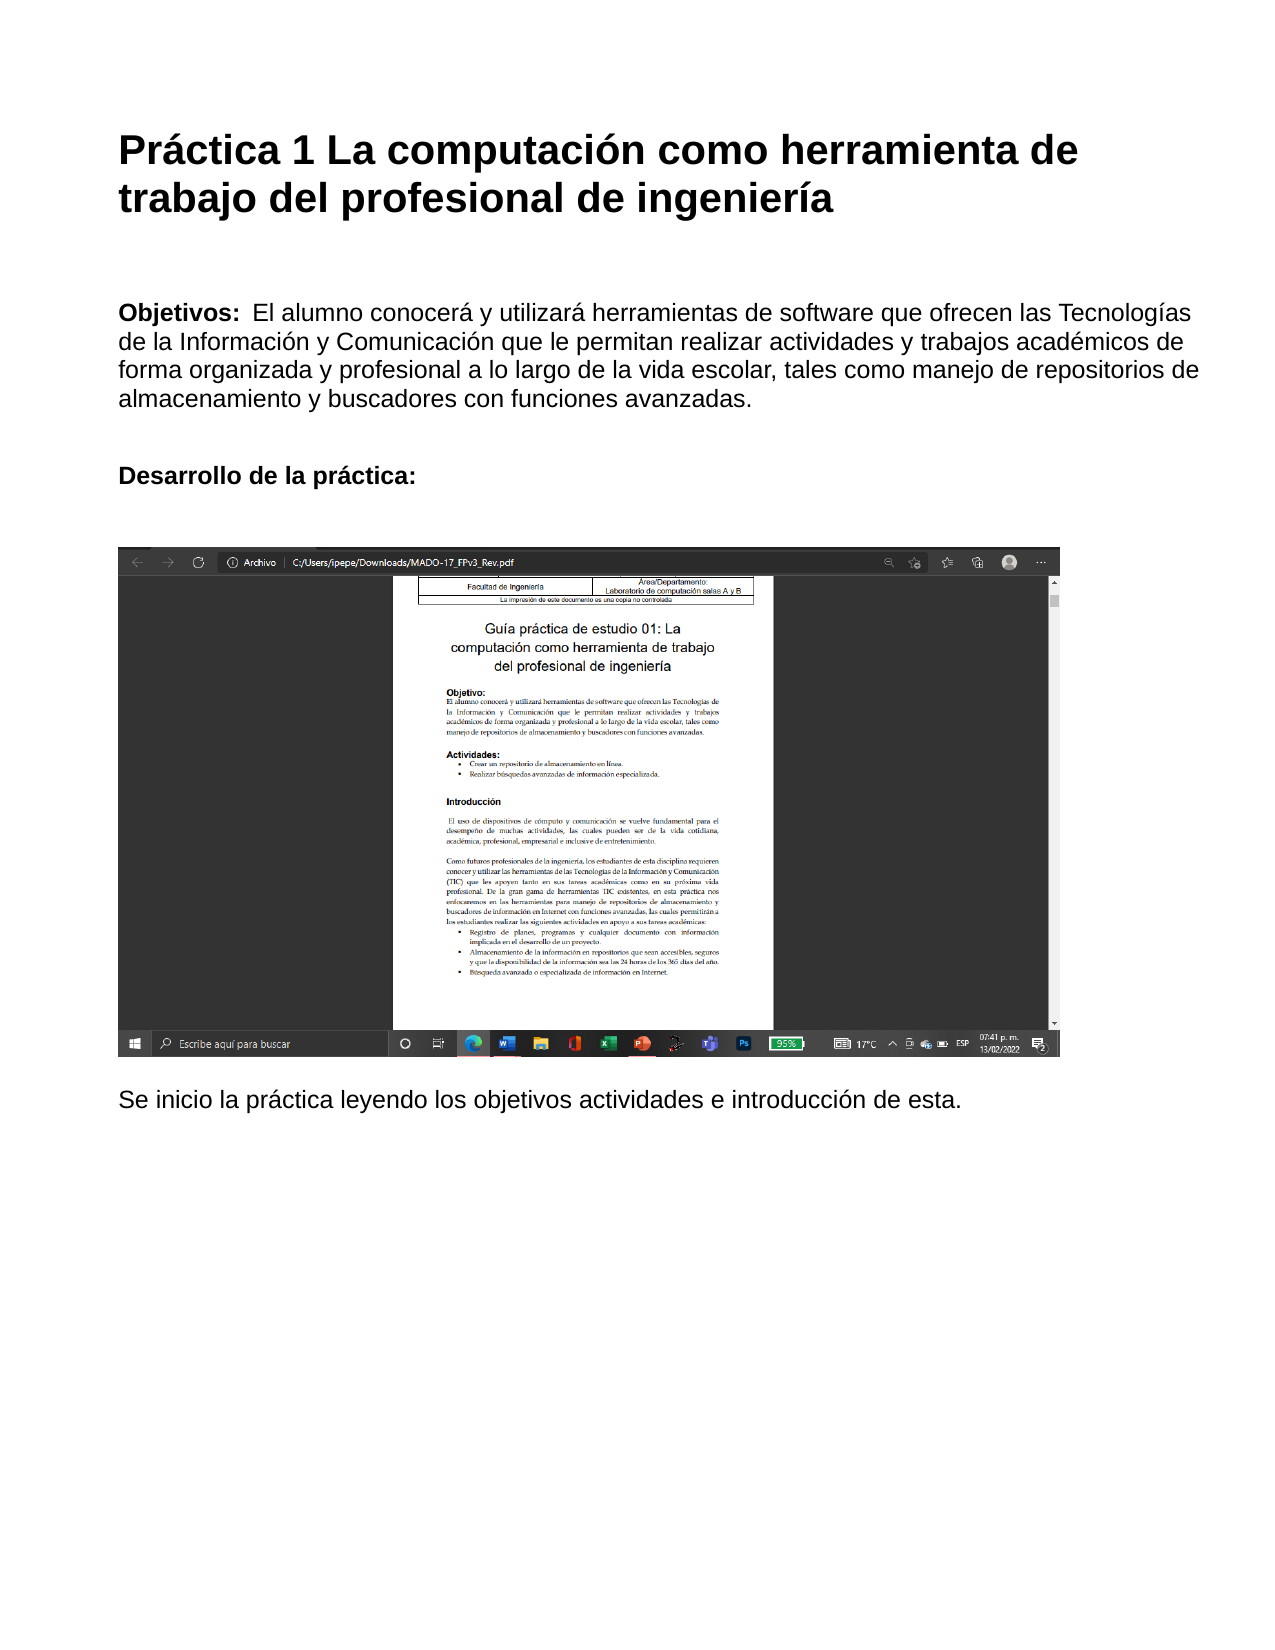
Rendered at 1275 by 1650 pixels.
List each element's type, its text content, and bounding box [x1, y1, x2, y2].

text Objetivos: El alumno conocerá y utilizará herramientas de software que ofrecen las Tecnologías de la Información y Comunicación que le permitan realizar actividades y trabajos académicos de forma organizada y profesional a lo largo de la vida escolar, tales como manejo de repositorios de almacenamiento y buscadores con funciones avanzadas. [118, 298, 1205, 413]
subtitle Práctica 1 La computación como herramienta de trabajo del profesional de ingeniería [118, 125, 1205, 221]
text Se inicio la práctica leyendo los objetivos actividades e introducción de esta. [118, 1086, 1205, 1114]
picture [118, 547, 1060, 1057]
text Desarrollo de la práctica: [118, 461, 1205, 489]
